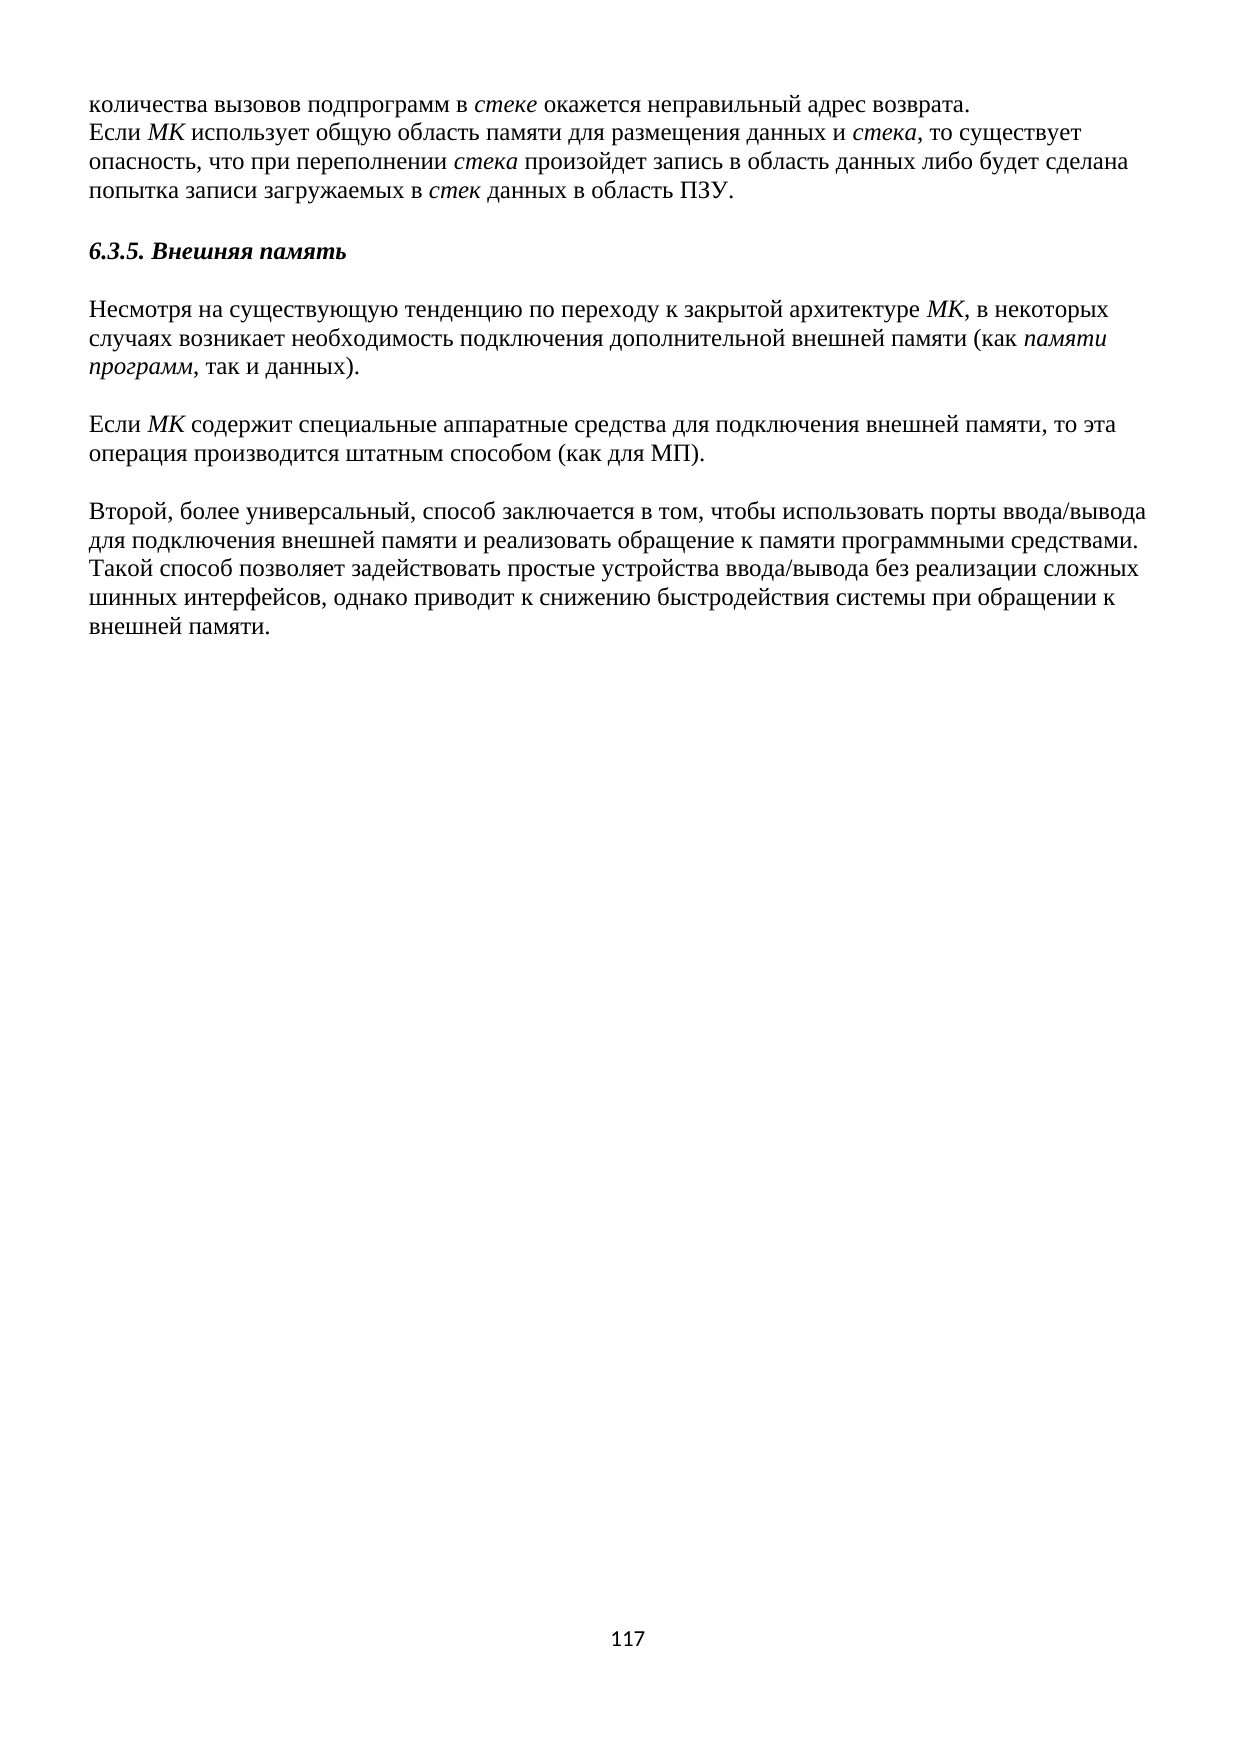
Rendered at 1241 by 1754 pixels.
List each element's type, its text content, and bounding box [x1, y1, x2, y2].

text Второй, более универсальный, способ заключается в том, чтобы использовать порты ввода/вывода для подключения внешней памяти и реализовать обращение к памяти программными средствами. Такой способ позволяет задействовать простые устройства ввода/вывода без реализации сложных шинных интерфейсов, однако приводит к снижению быстродействия системы при обращении к внешней памяти. [89, 496, 1167, 640]
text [89, 89, 1167, 204]
subtitle 6.3.5. Внешняя память [89, 233, 1167, 265]
text Несмотря на существующую тенденцию по переходу к закрытой архитектуре МК, в некоторых случаях возникает необходимость подключения дополнительной внешней памяти (как памяти программ, так и данных). [89, 294, 1167, 380]
text Если МК содержит специальные аппаратные средства для подключения внешней памяти, то эта операция производится штатным способом (как для МП). [89, 409, 1167, 467]
